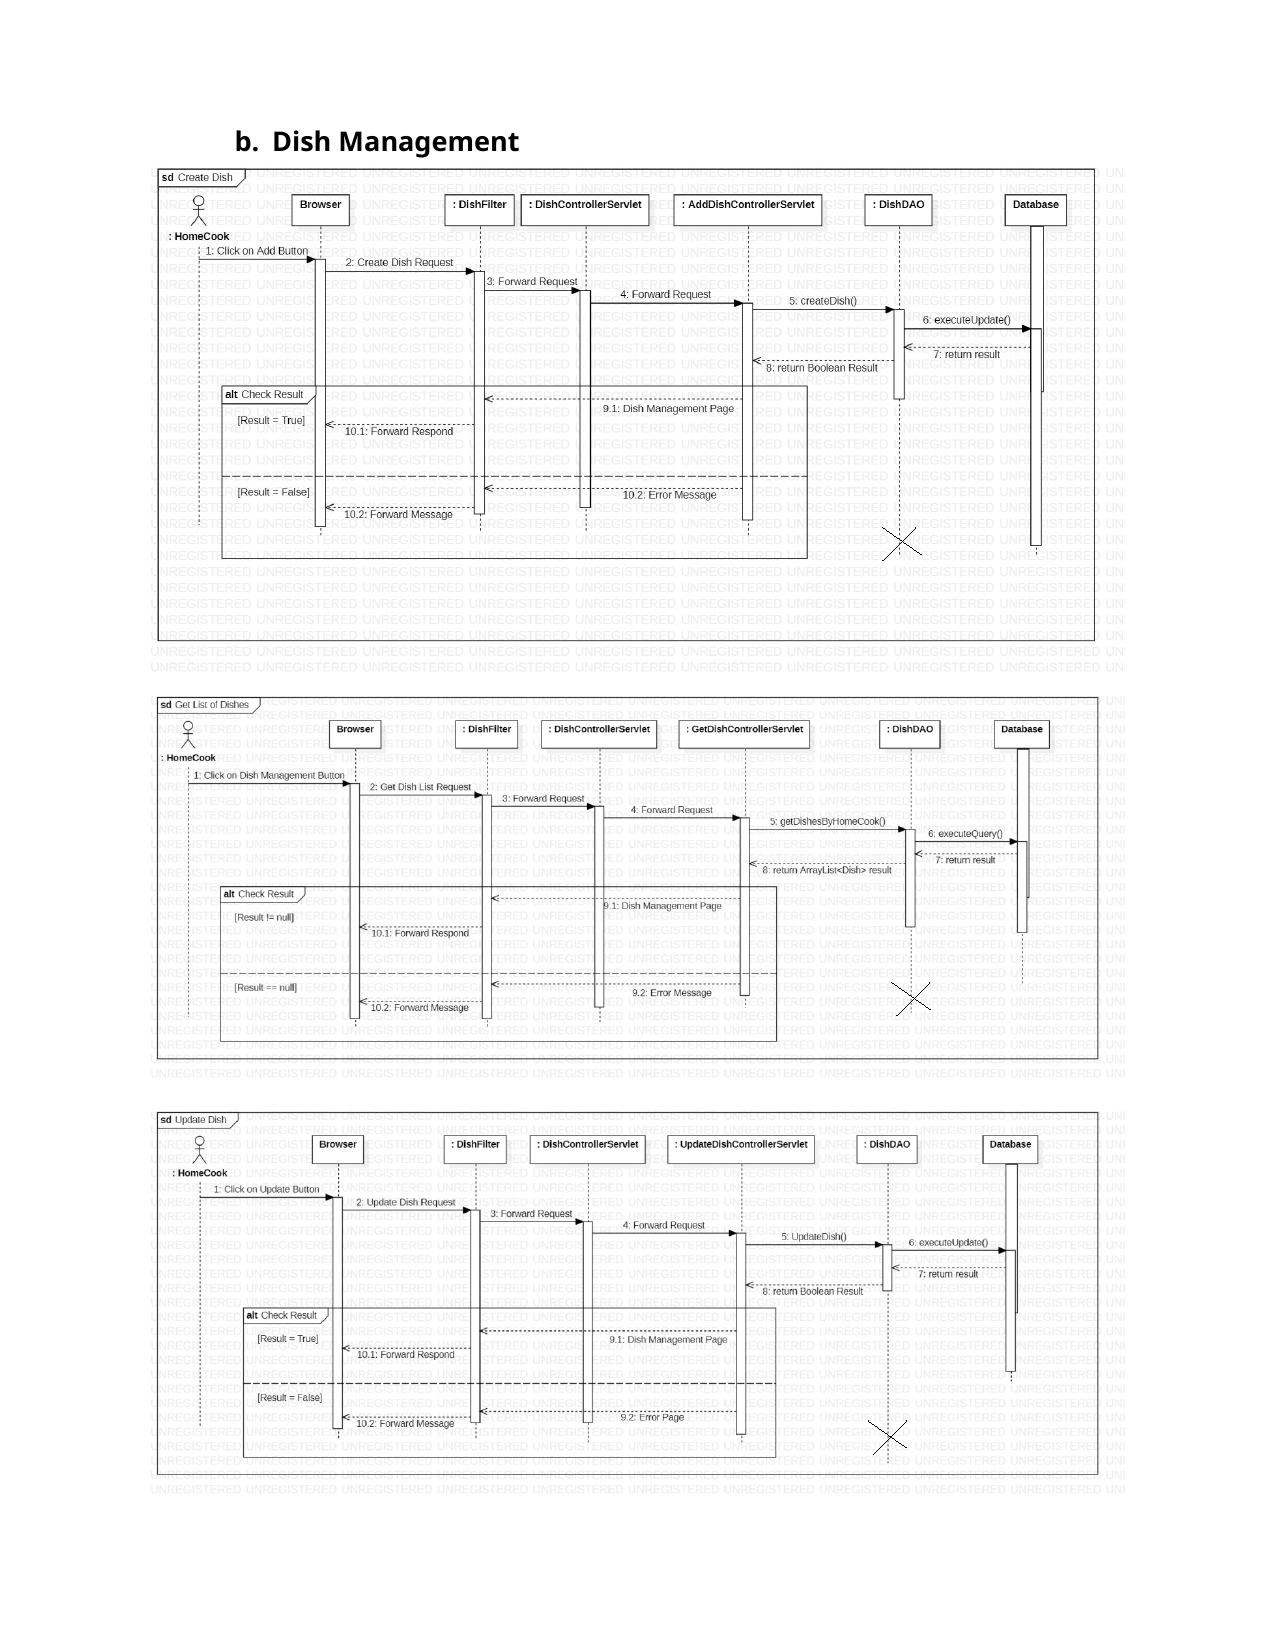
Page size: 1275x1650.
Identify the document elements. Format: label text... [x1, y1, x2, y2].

picture [150, 690, 1125, 1087]
subtitle Dish Management [234, 122, 1125, 159]
picture [150, 162, 1125, 672]
picture [150, 1105, 1125, 1503]
